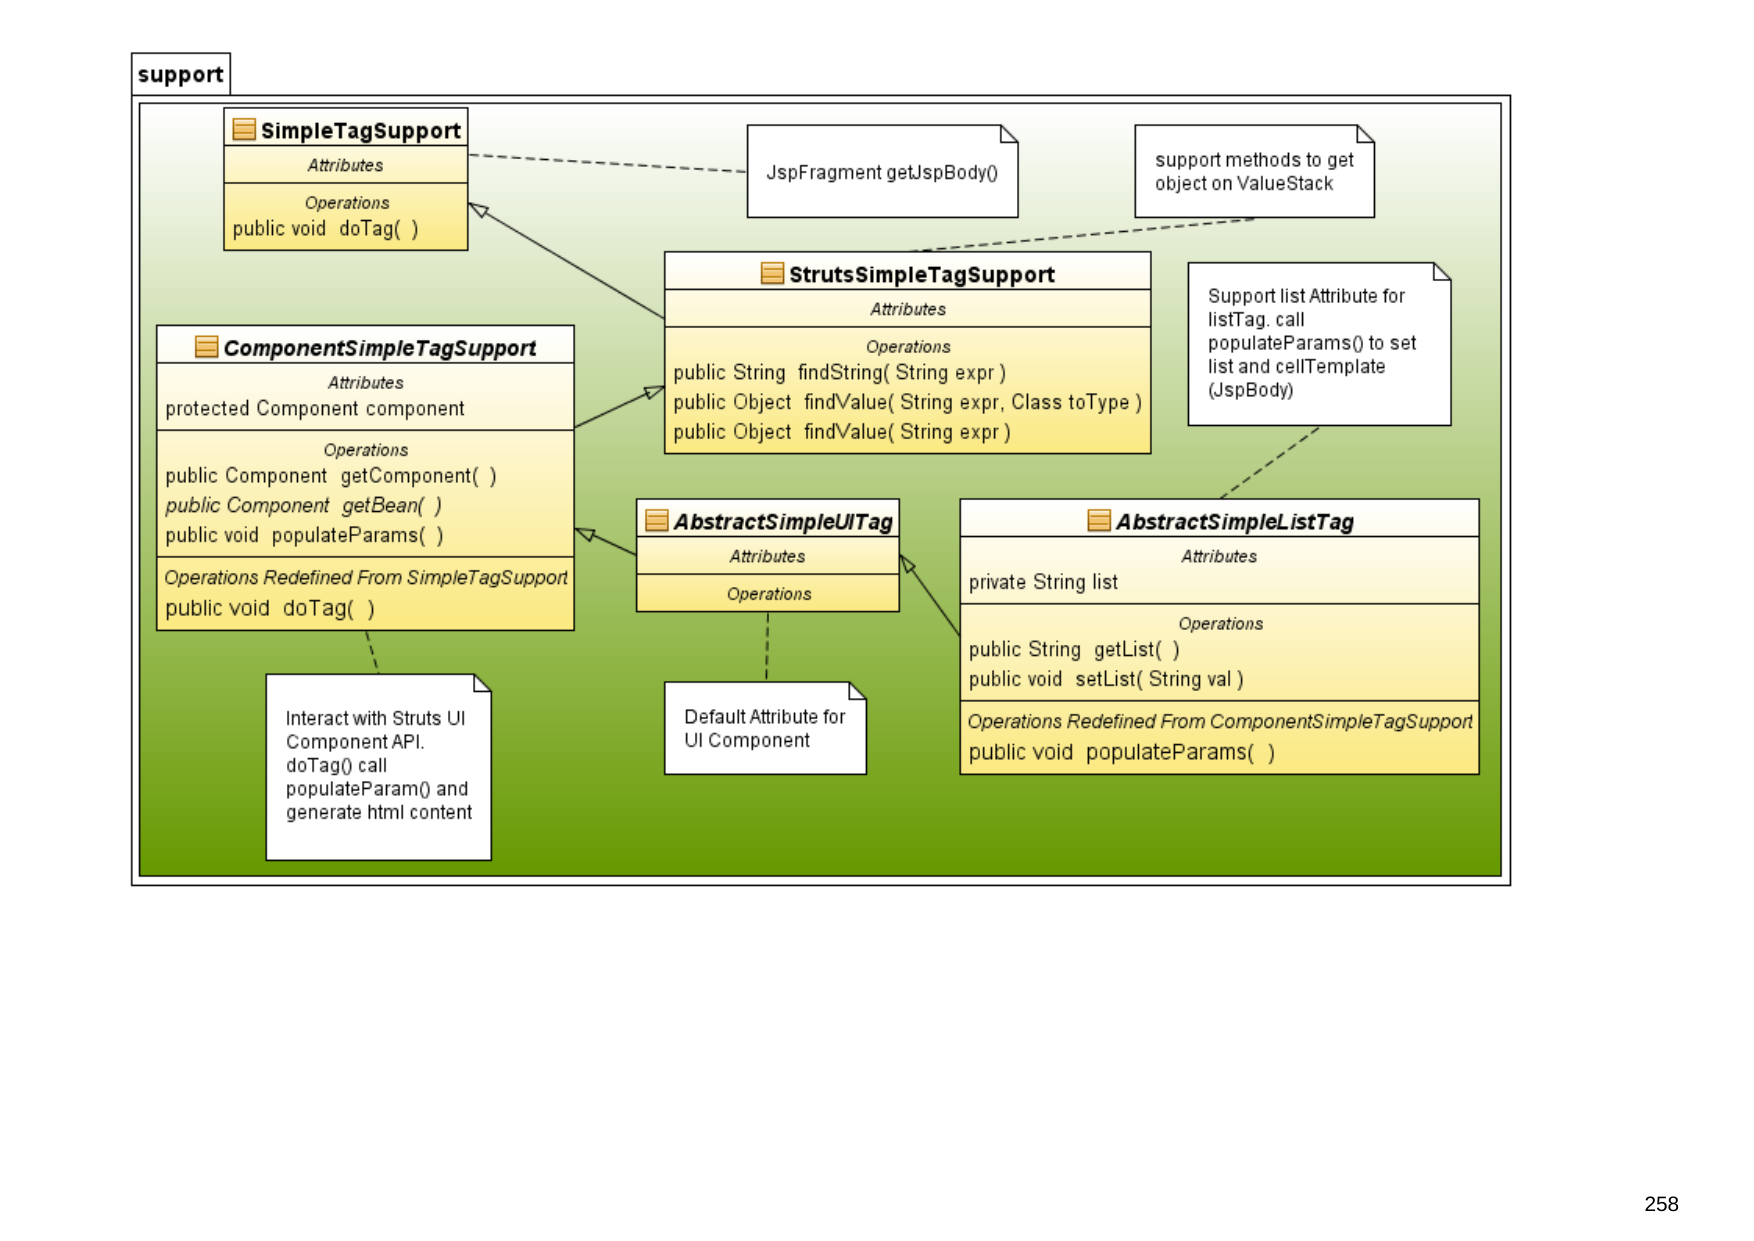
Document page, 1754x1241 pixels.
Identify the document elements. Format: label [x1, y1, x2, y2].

picture [75, 37, 1635, 1118]
